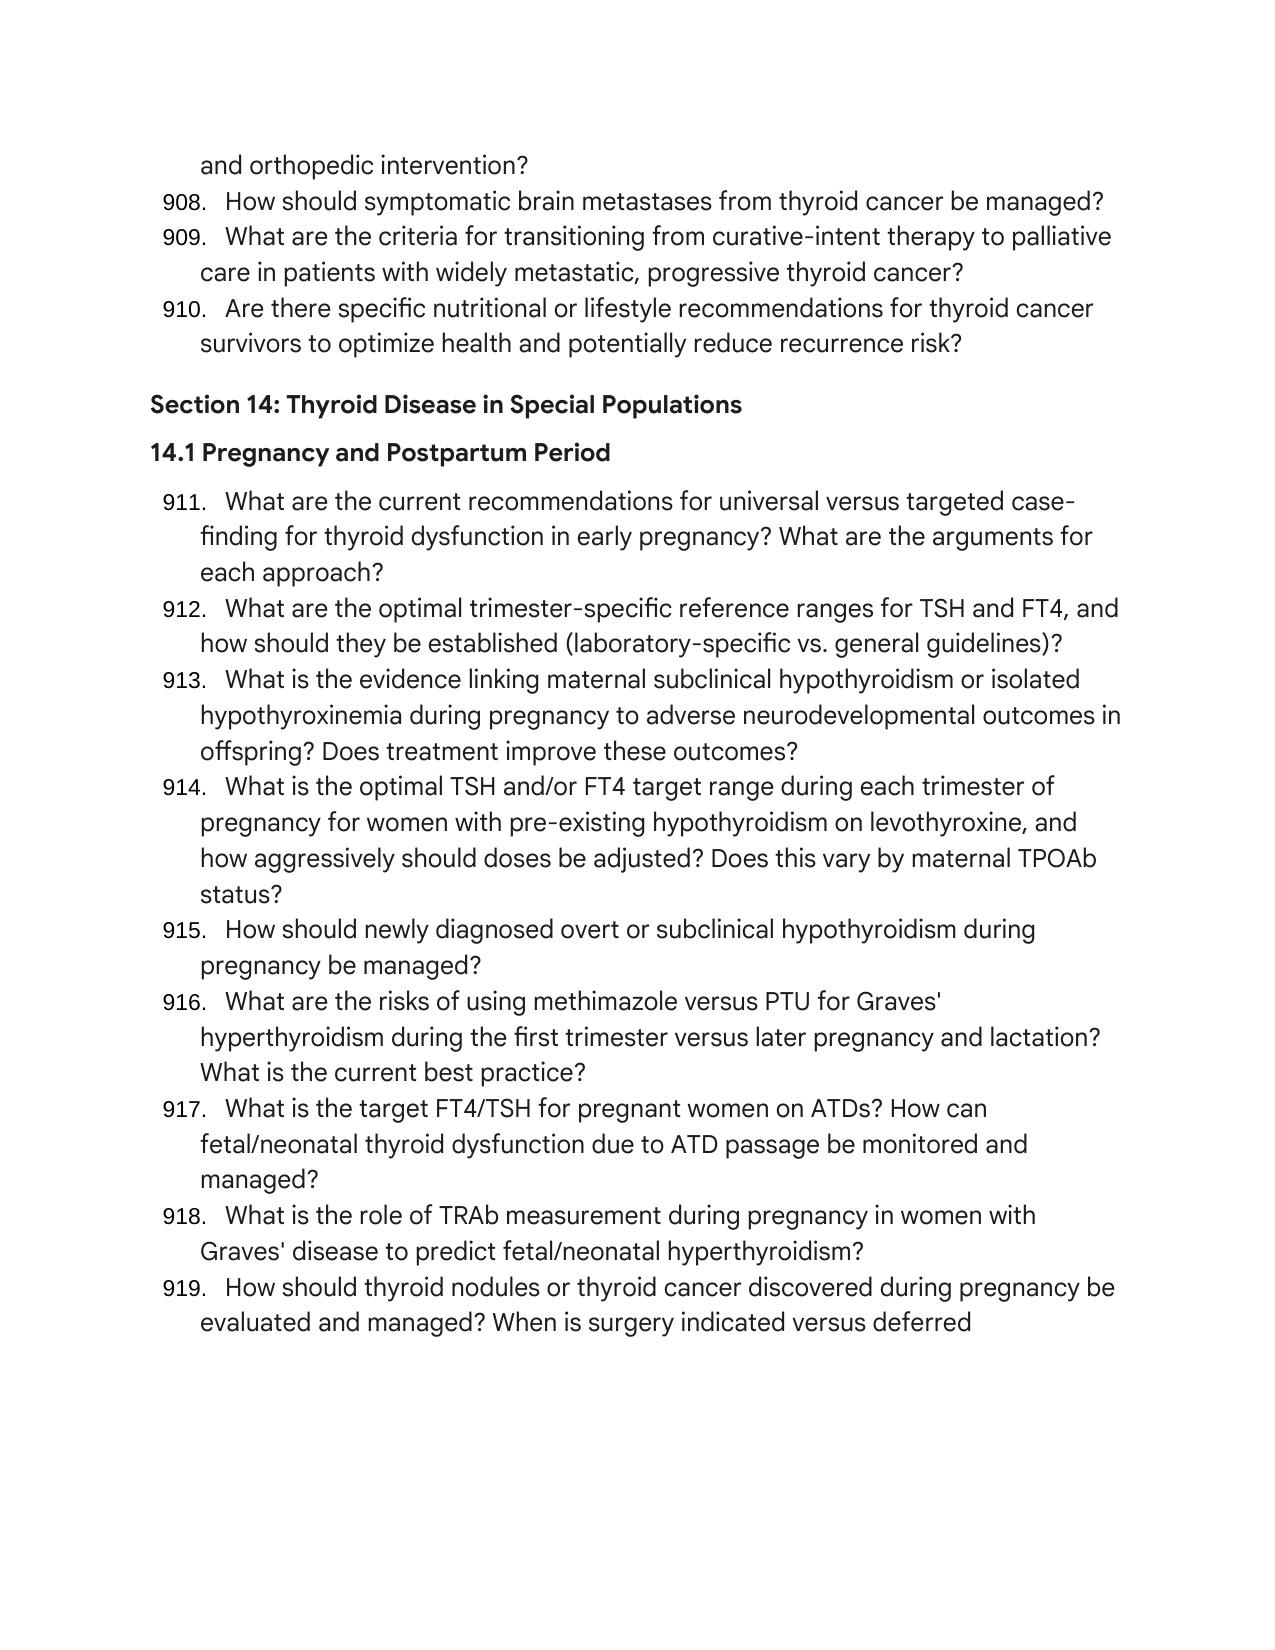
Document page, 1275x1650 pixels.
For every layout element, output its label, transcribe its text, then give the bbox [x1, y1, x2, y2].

list What is the evidence linking maternal subclinical hypothyroidism or isolated hypothyroxinemia during pregnancy to adverse neurodevelopmental outcomes in offspring? Does treatment improve these outcomes? [162, 664, 1125, 767]
list What is the optimal TSH and/or FT4 target range during each trimester of pregnancy for women with pre-existing hypothyroidism on levothyroxine, and how aggressively should doses be adjusted? Does this vary by maternal TPOAb status? [162, 772, 1125, 910]
subtitle Section 14: Thyroid Disease in Special Populations [150, 389, 1125, 421]
list What are the optimal trimester-specific reference ranges for TSH and FT4, and how should they be established (laboratory-specific vs. general guidelines)? [162, 593, 1125, 660]
list What are the criteria for transitioning from curative-intent therapy to palliative care in patients with widely metastatic, progressive thyroid cancer? [162, 221, 1125, 288]
list What are the risks of using methimazole versus PTU for Graves' hyperthyroidism during the first trimester versus later pregnancy and lactation? What is the current best practice? [162, 986, 1125, 1089]
list How should newly diagnosed overt or subclinical hypothyroidism during pregnancy be managed? [162, 914, 1125, 982]
subtitle 14.1 Pregnancy and Postpartum Period [150, 438, 1125, 469]
list What is the target FT4/TSH for pregnant women on ATDs? How can fetal/neonatal thyroid dysfunction due to ATD passage be monitored and managed? [162, 1093, 1125, 1196]
list How should symptomatic brain metastases from thyroid cancer be managed? [162, 186, 1125, 217]
list What are the current recommendations for universal versus targeted case-finding for thyroid dysfunction in early pregnancy? What are the arguments for each approach? [162, 486, 1125, 589]
list How should thyroid nodules or thyroid cancer discovered during pregnancy be evaluated and managed? When is surgery indicated versus deferred [162, 1272, 1125, 1339]
list Are there specific nutritional or lifestyle recommendations for thyroid cancer survivors to optimize health and potentially reduce recurrence risk? [162, 293, 1125, 360]
list What is the role of TRAb measurement during pregnancy in women with Graves' disease to predict fetal/neonatal hyperthyroidism? [162, 1200, 1125, 1267]
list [162, 150, 1125, 181]
